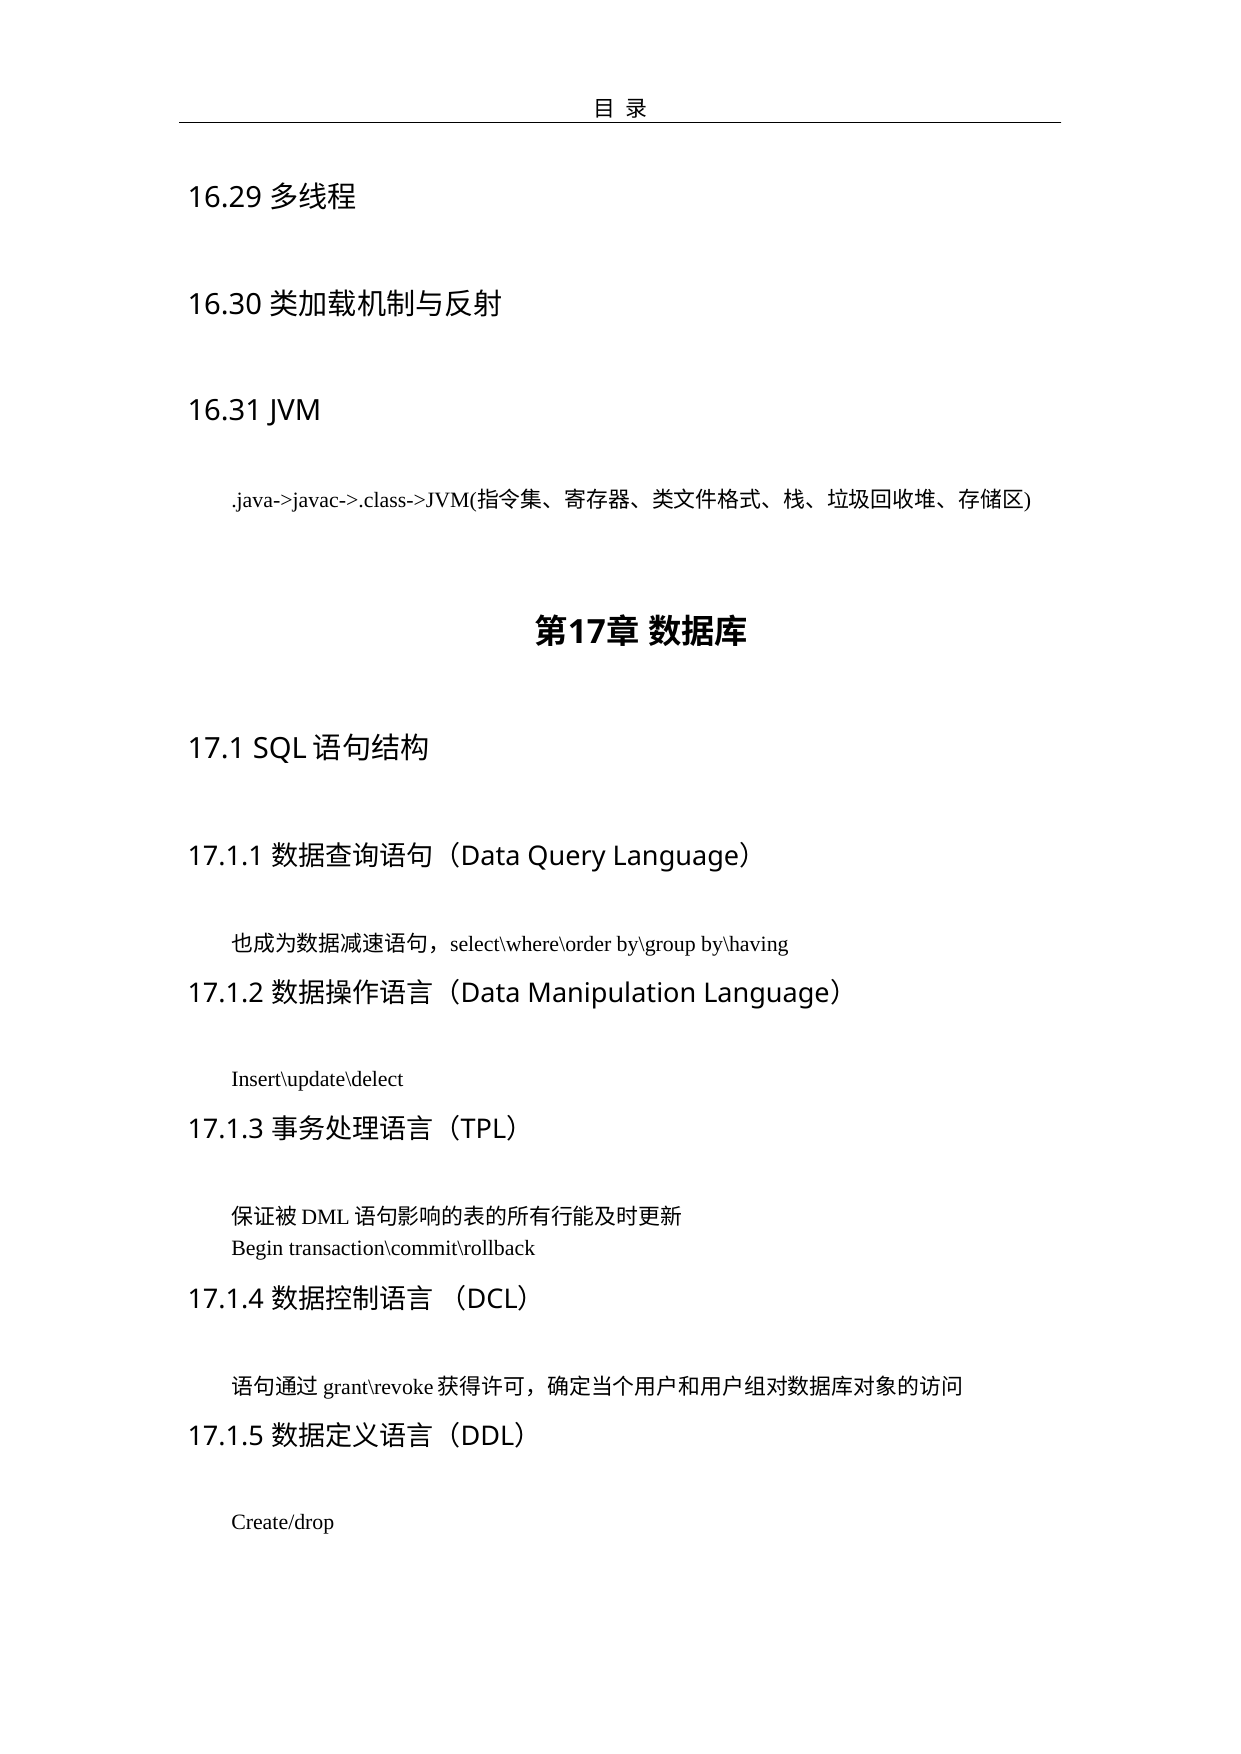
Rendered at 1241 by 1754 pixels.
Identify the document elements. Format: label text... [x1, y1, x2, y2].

subtitle JVM [187, 377, 1053, 442]
text 也成为数据减速语句，select\where\order by\group by\having [187, 925, 1053, 958]
text 语句通过grant\revoke获得许可，确定当个用户和用户组对数据库对象的访问 [187, 1368, 1053, 1401]
subtitle 数据查询语句（Data Query Language） [187, 821, 1053, 886]
subtitle 数据库 [187, 596, 1053, 661]
subtitle 类加载机制与反射 [187, 269, 1053, 334]
text .java->javac->.class->JVM(指令集、寄存器、类文件格式、栈、垃圾回收堆、存储区) [187, 481, 1053, 514]
text Begin transaction\commit\rollback [187, 1231, 1053, 1264]
subtitle 数据控制语言 （DCL） [187, 1264, 1053, 1329]
subtitle 多线程 [187, 162, 1053, 227]
subtitle SQL语句结构 [187, 713, 1053, 778]
subtitle 事务处理语言（TPL） [187, 1094, 1053, 1159]
subtitle 数据定义语言（DDL） [187, 1401, 1053, 1466]
text Create/drop [187, 1505, 1053, 1538]
subtitle 数据操作语言（Data Manipulation Language） [187, 958, 1053, 1023]
text 保证被DML语句影响的表的所有行能及时更新 [187, 1199, 1053, 1231]
text Insert\update\delect [187, 1062, 1053, 1094]
